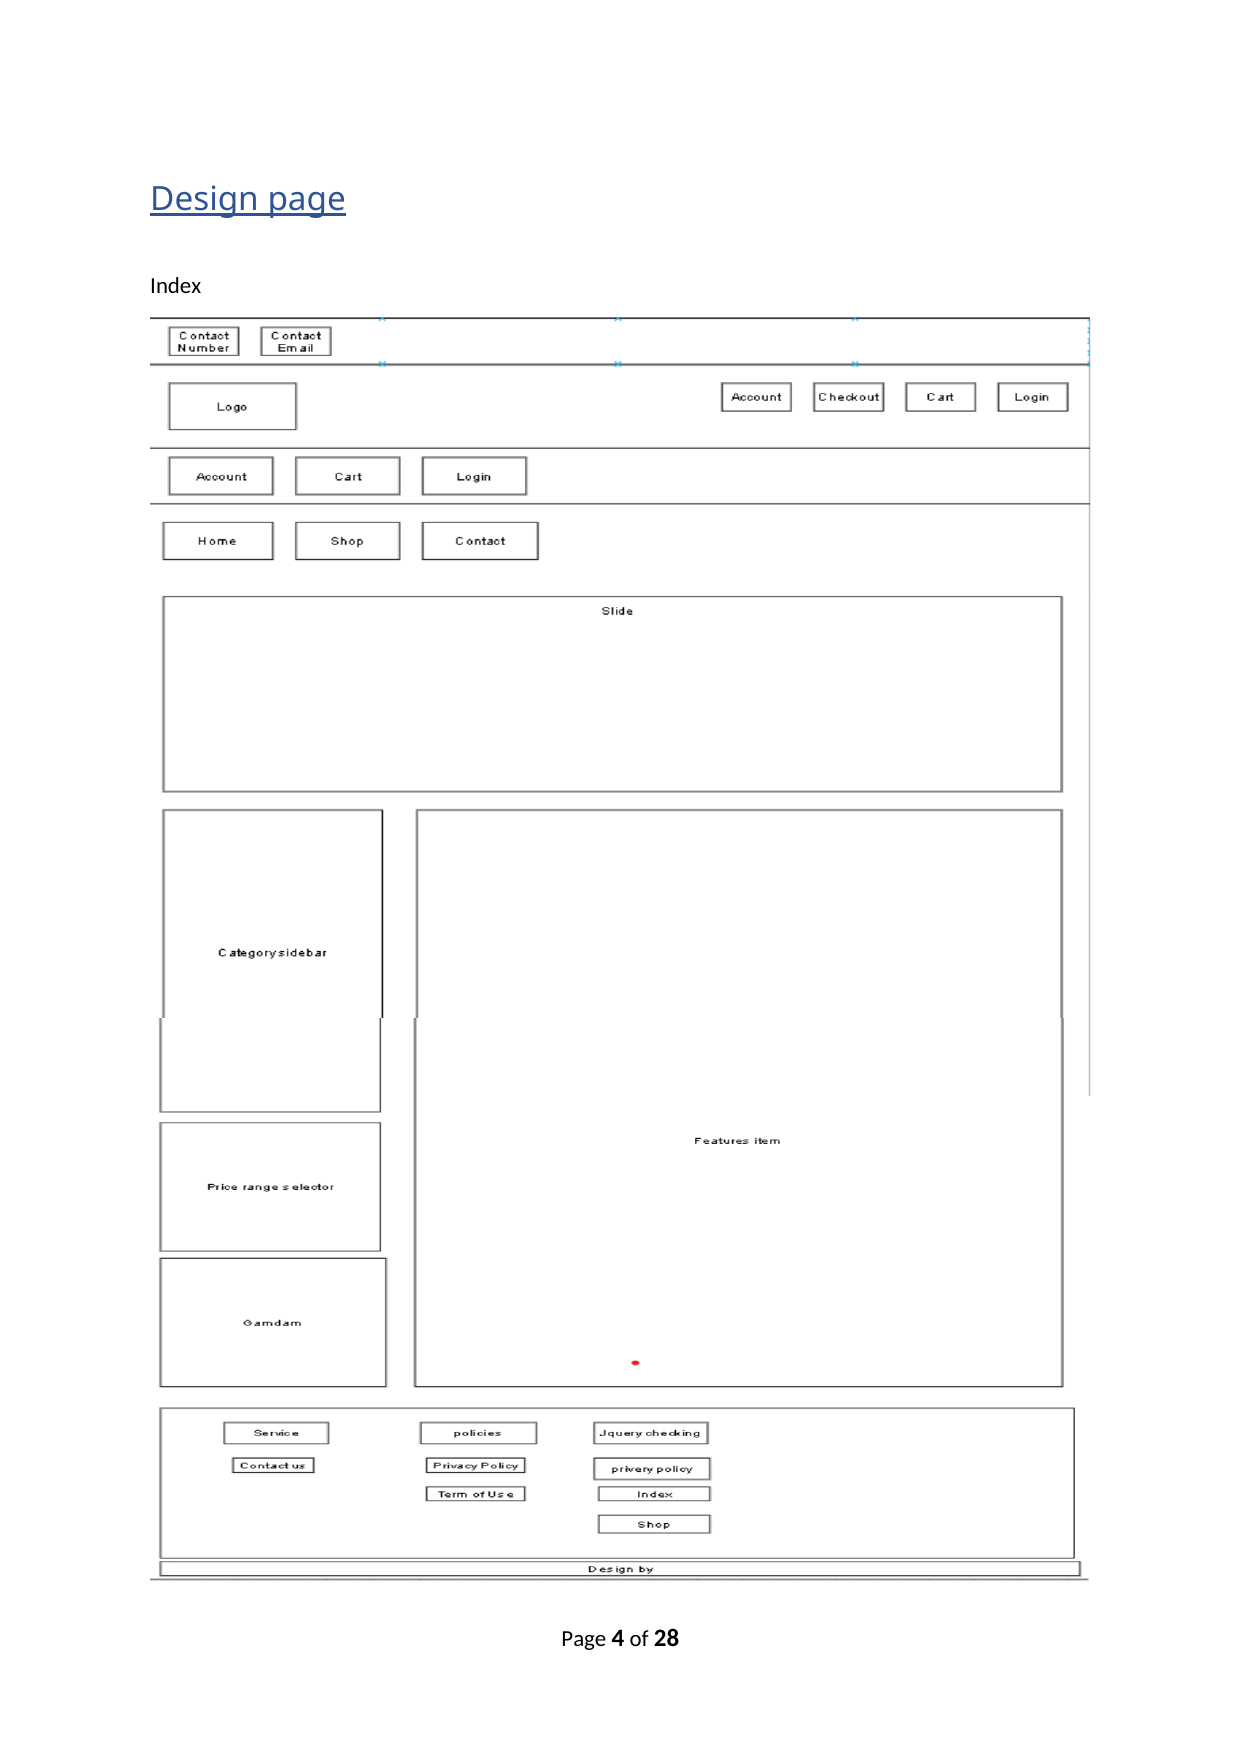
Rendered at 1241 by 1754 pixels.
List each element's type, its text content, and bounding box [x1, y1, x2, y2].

text Index [150, 271, 1090, 299]
picture [150, 317, 1091, 1594]
subtitle Design page [150, 175, 1090, 220]
